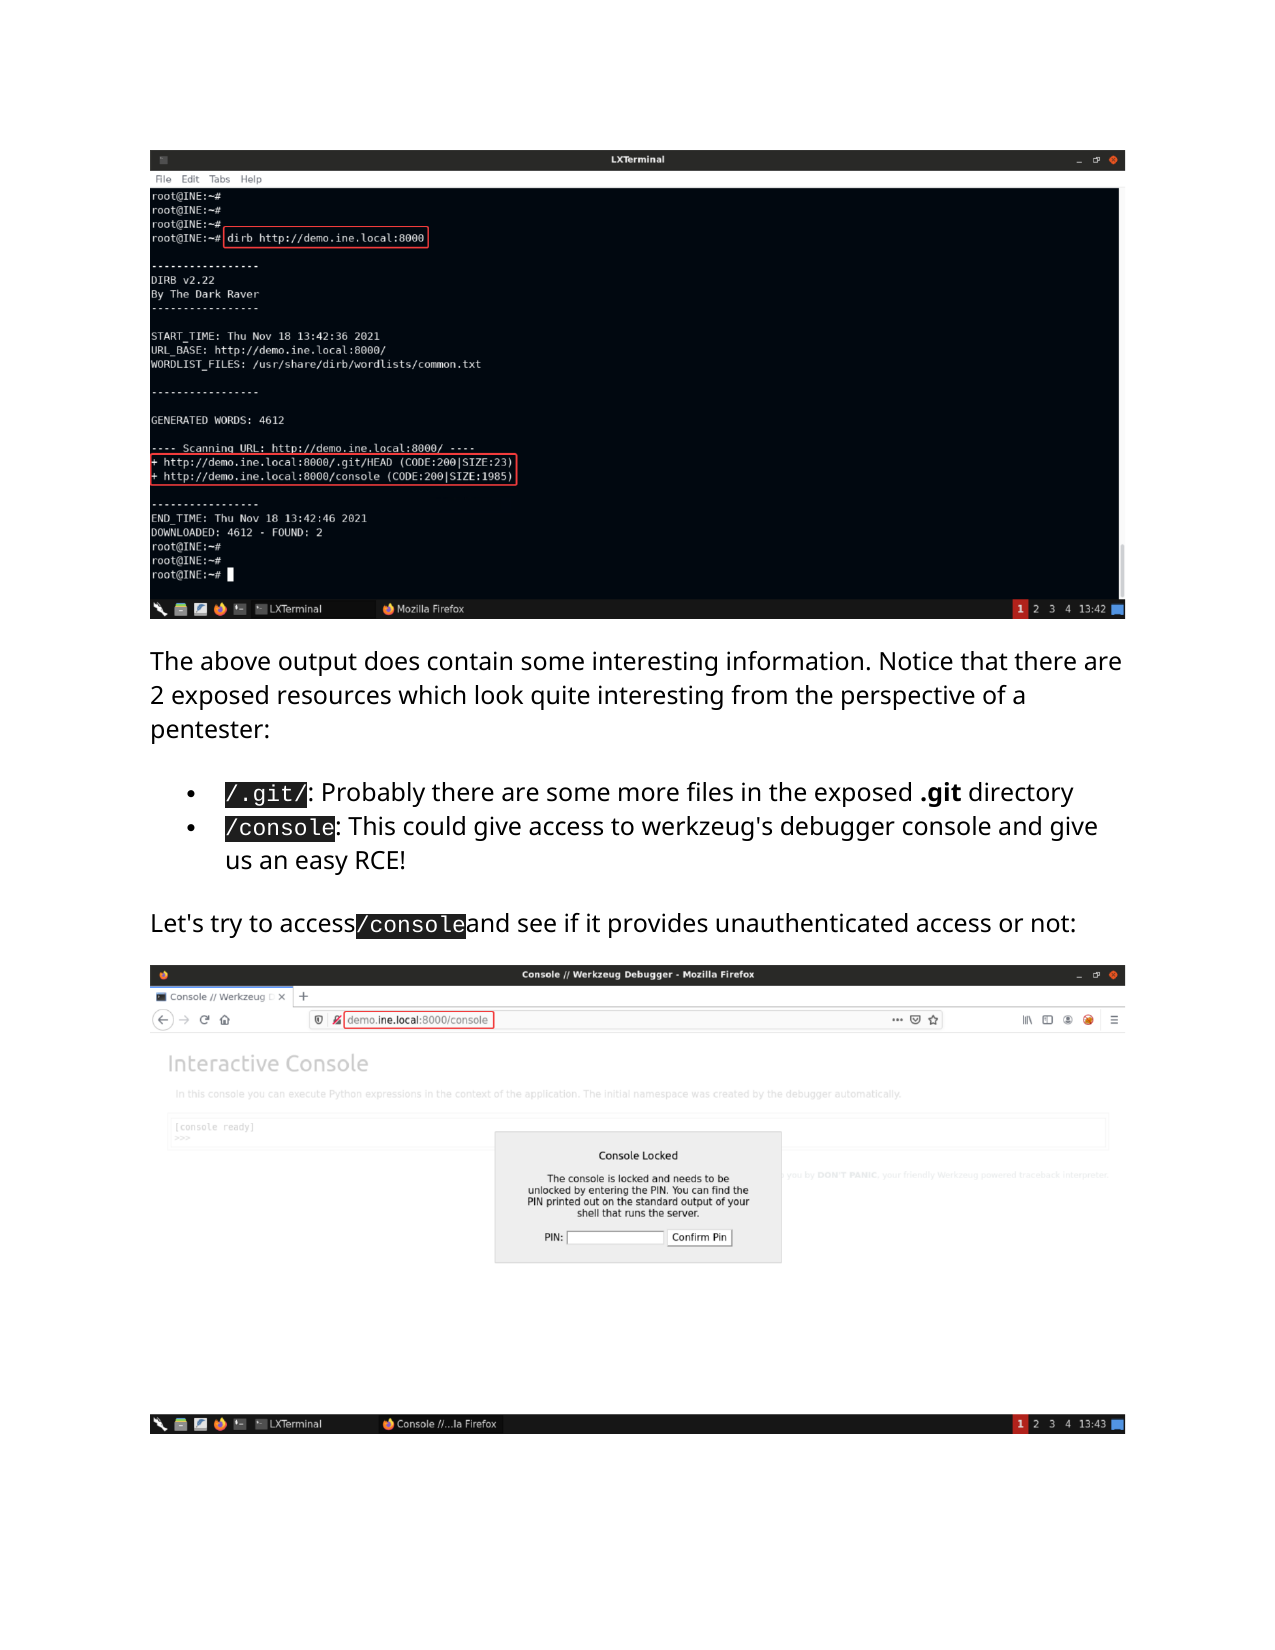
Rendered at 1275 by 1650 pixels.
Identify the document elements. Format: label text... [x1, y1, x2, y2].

list /.git/: Probably there are some more files in the exposed .git directory [187, 774, 1125, 809]
text Let's try to access/consoleand see if it provides unauthenticated access or not: [150, 906, 1125, 940]
picture [150, 150, 1125, 619]
list /console: This could give access to werkzeug's debugger console and give us an easy RCE! [187, 809, 1125, 877]
text The above output does contain some interesting information. Notice that there are 2 exposed resources which look quite interesting from the perspective of a pentester: [150, 643, 1125, 745]
picture [150, 965, 1125, 1434]
